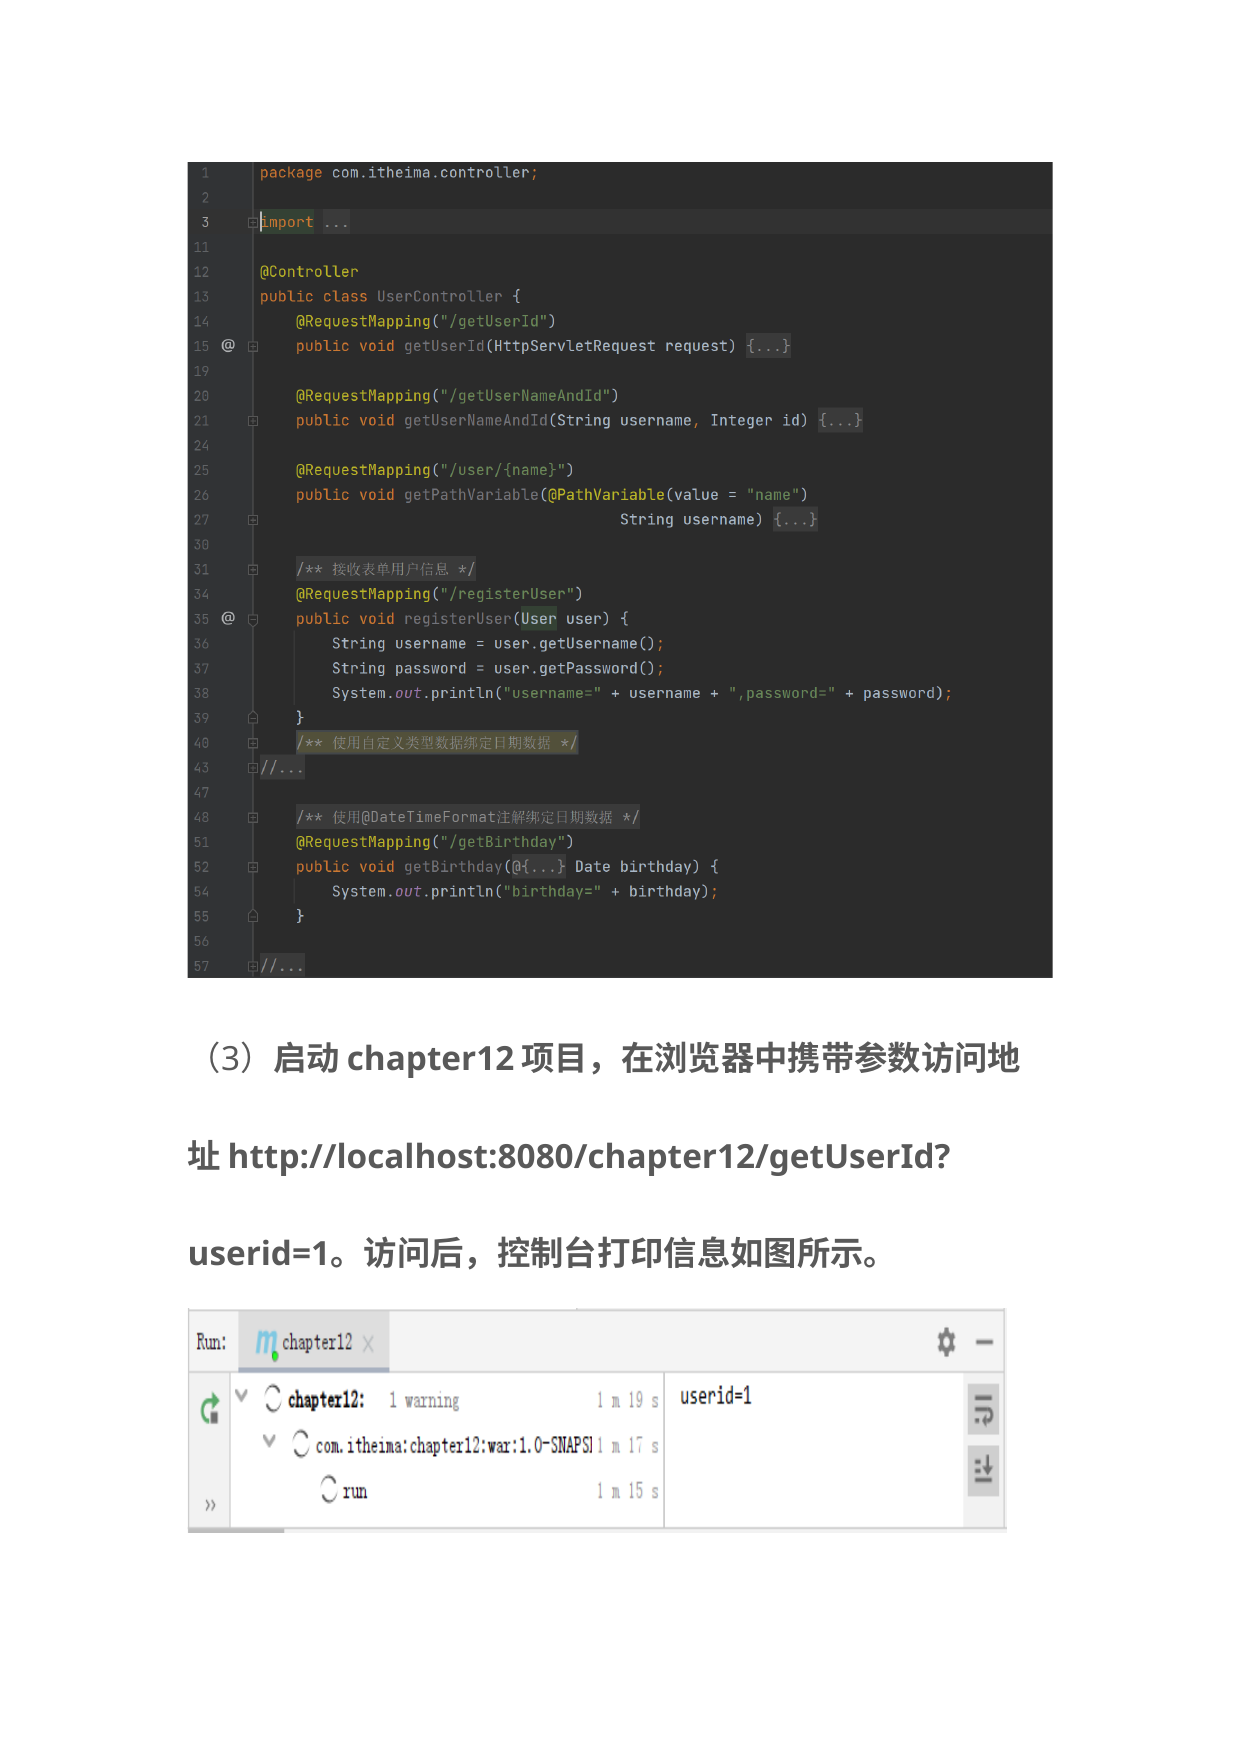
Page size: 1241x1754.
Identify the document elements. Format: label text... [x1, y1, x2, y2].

picture [187, 162, 1053, 978]
picture [187, 1308, 1007, 1533]
text （3）启动chapter12项目，在浏览器中携带参数访问地址http://localhost:8080/chapter12/getUserId?userid=1。访问后，控制台打印信息如图所示。 [187, 1024, 1053, 1284]
